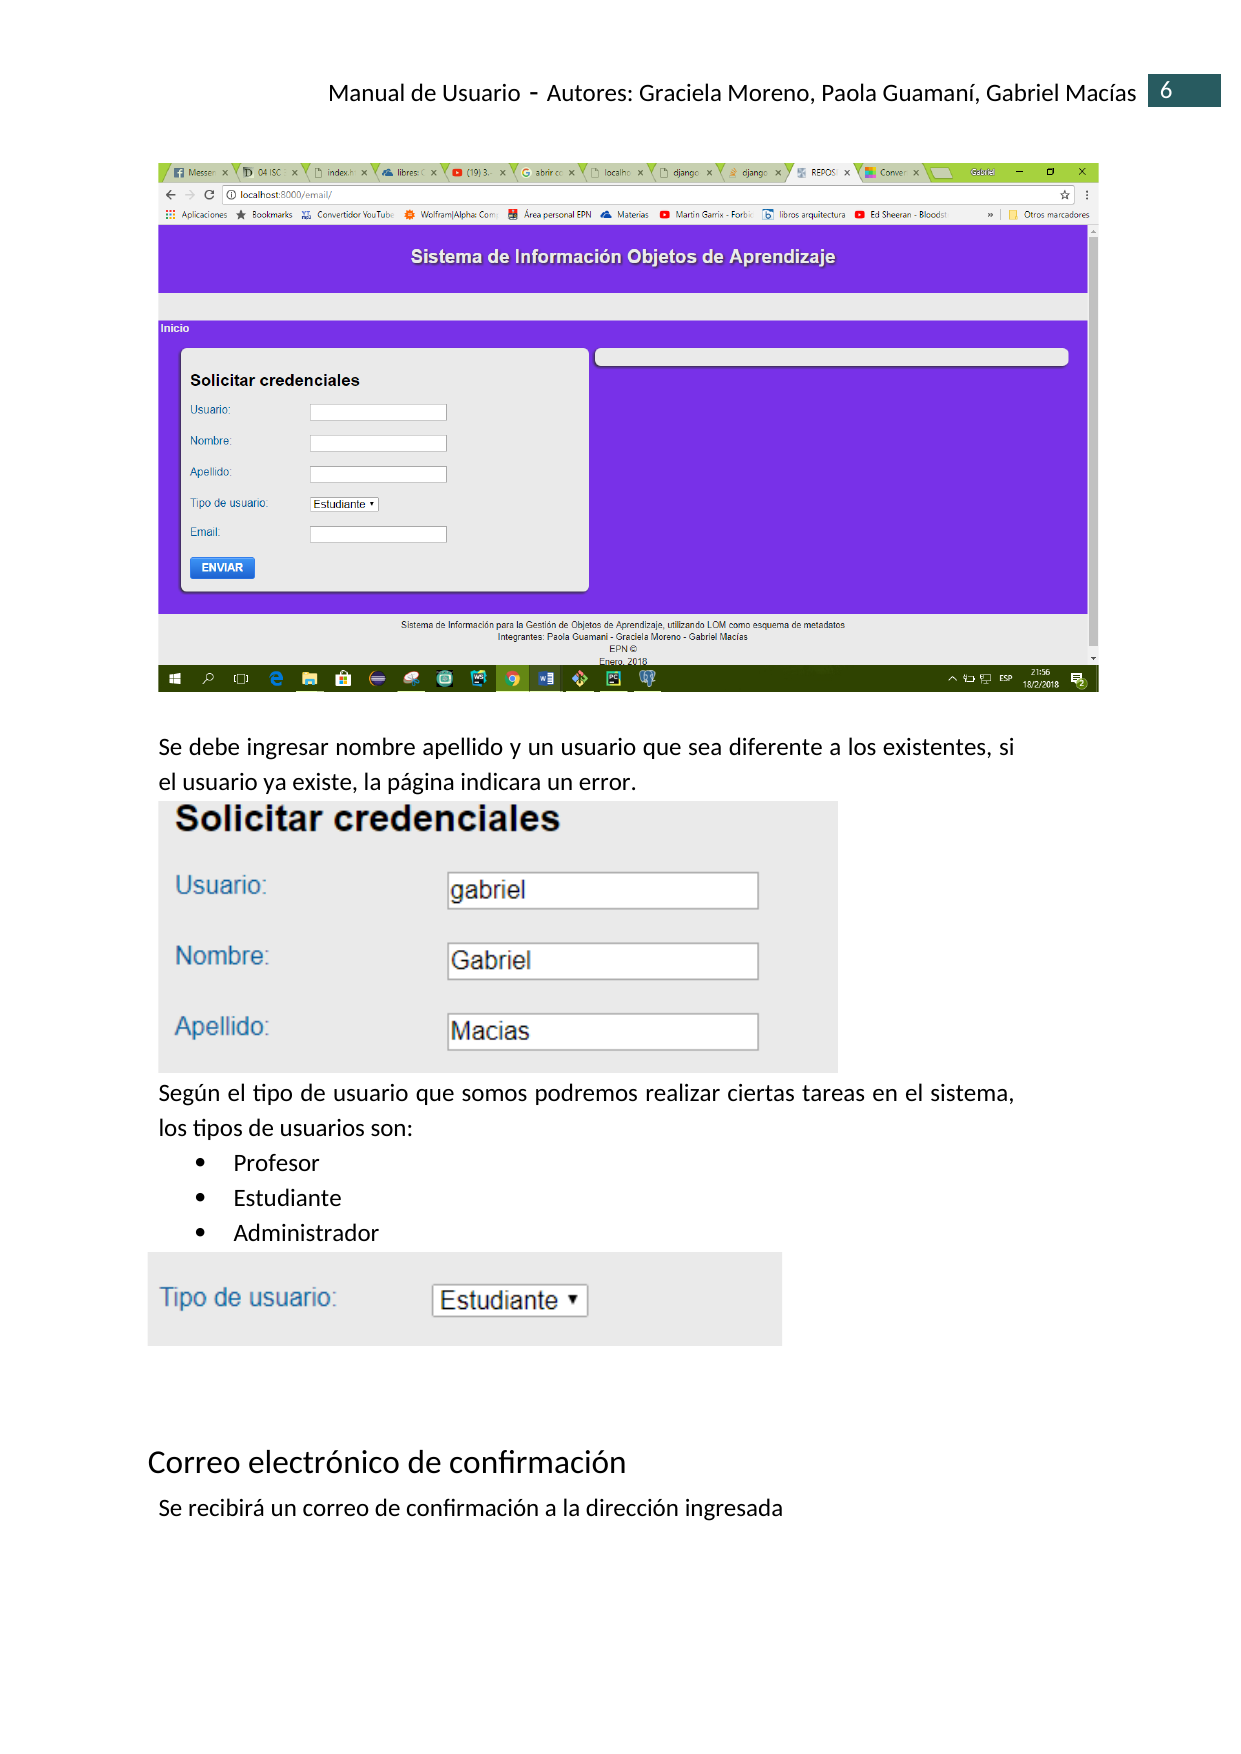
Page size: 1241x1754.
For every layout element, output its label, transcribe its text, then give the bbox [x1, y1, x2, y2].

list Estudiante [196, 1182, 1016, 1213]
picture [147, 1252, 783, 1346]
text Se debe ingresar nombre apellido y un usuario que sea diferente a los existentes, si el usuario ya existe, la página indicara un error. [158, 731, 1016, 796]
picture [158, 163, 1099, 692]
list Administrador [196, 1217, 1016, 1248]
picture [158, 801, 838, 1073]
list Profesor [196, 1147, 1016, 1178]
text Se recibirá un correo de confirmación a la dirección ingresada [158, 1492, 1016, 1522]
subtitle Correo electrónico de confirmación [148, 1441, 1092, 1482]
text Según el tipo de usuario que somos podremos realizar ciertas tareas en el sistema, los tipos de usuarios son: [158, 1077, 1016, 1143]
